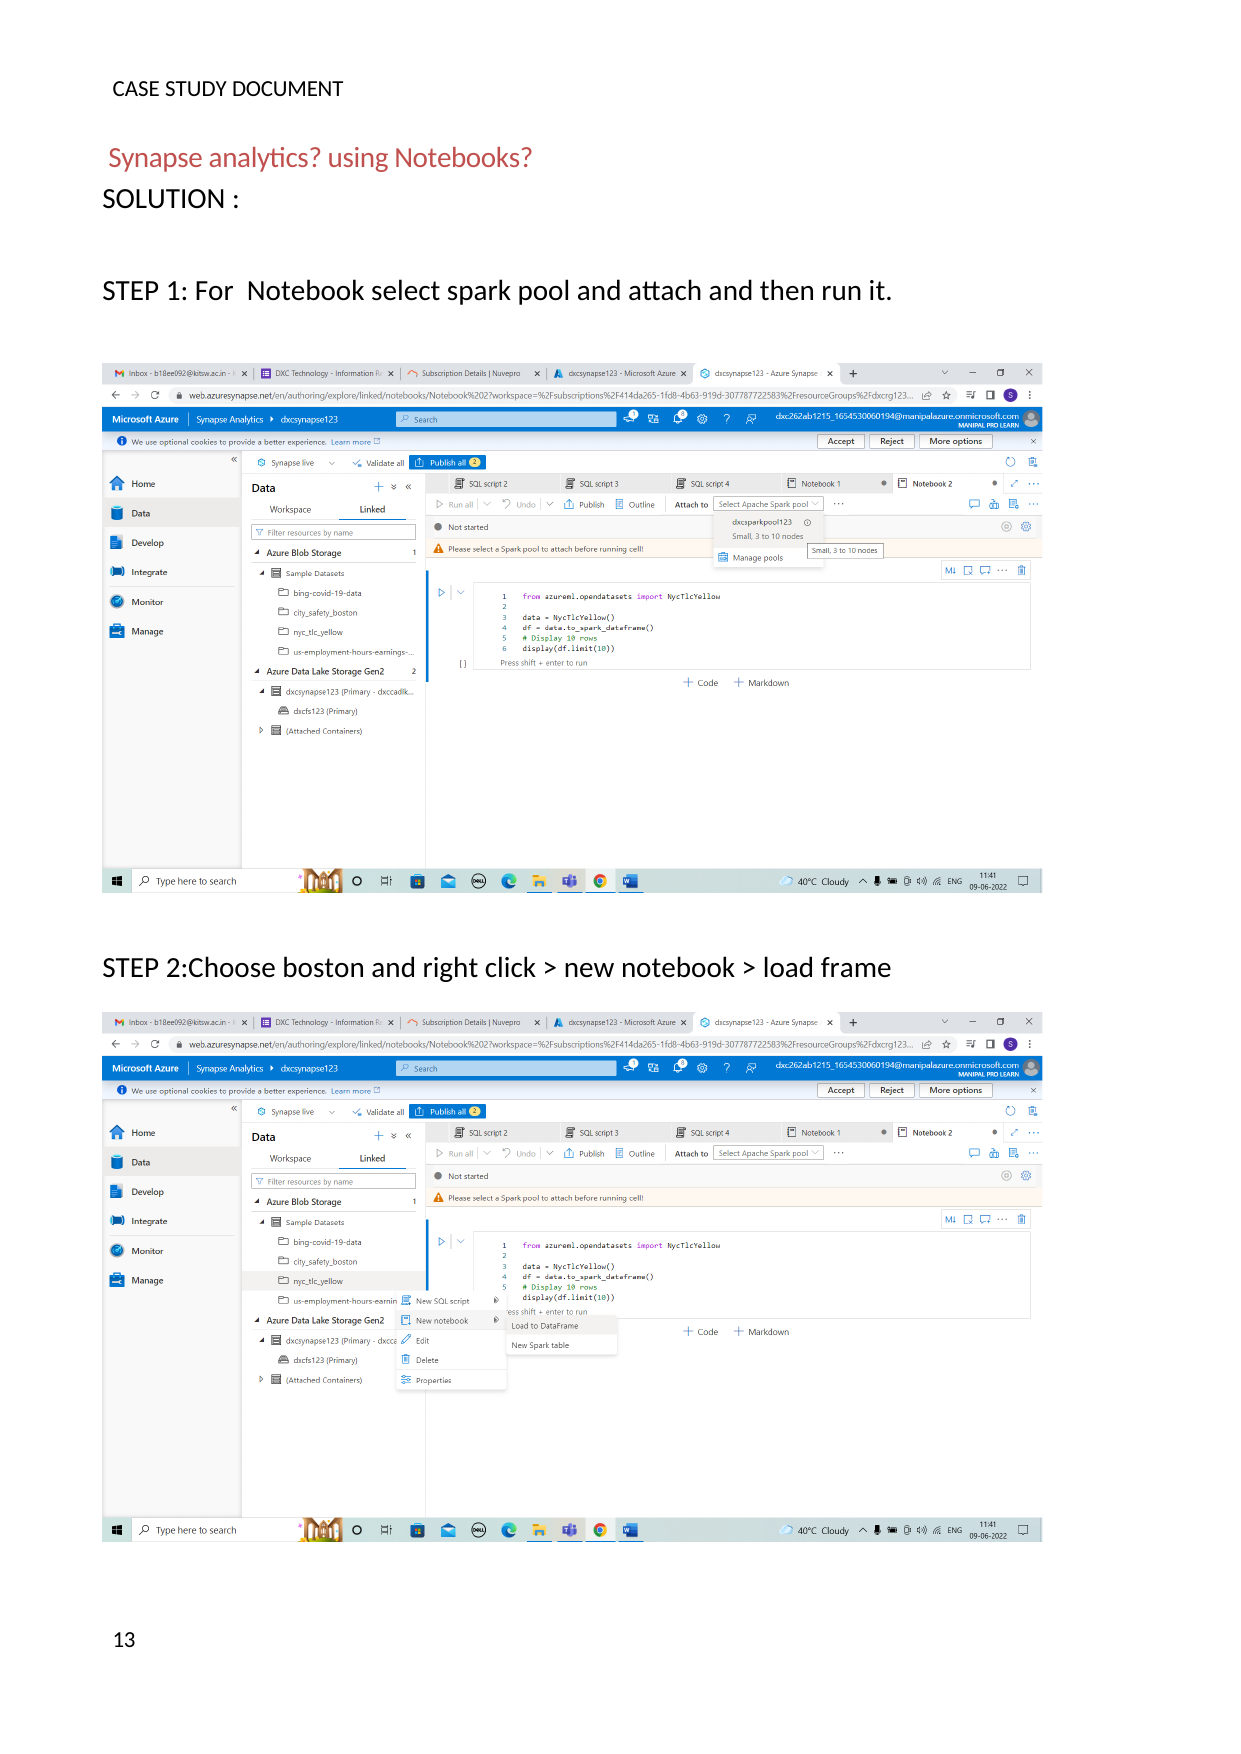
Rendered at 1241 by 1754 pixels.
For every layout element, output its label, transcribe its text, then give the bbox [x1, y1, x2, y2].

text SOLUTION : [102, 181, 1184, 216]
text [108, 139, 1083, 175]
text STEP 2:Choose boston and right click > new notebook > load frame [102, 949, 1184, 984]
picture [102, 363, 1043, 893]
text STEP 1: For Notebook select spark pool and attach and then run it. [102, 272, 1184, 308]
picture [102, 1012, 1043, 1542]
